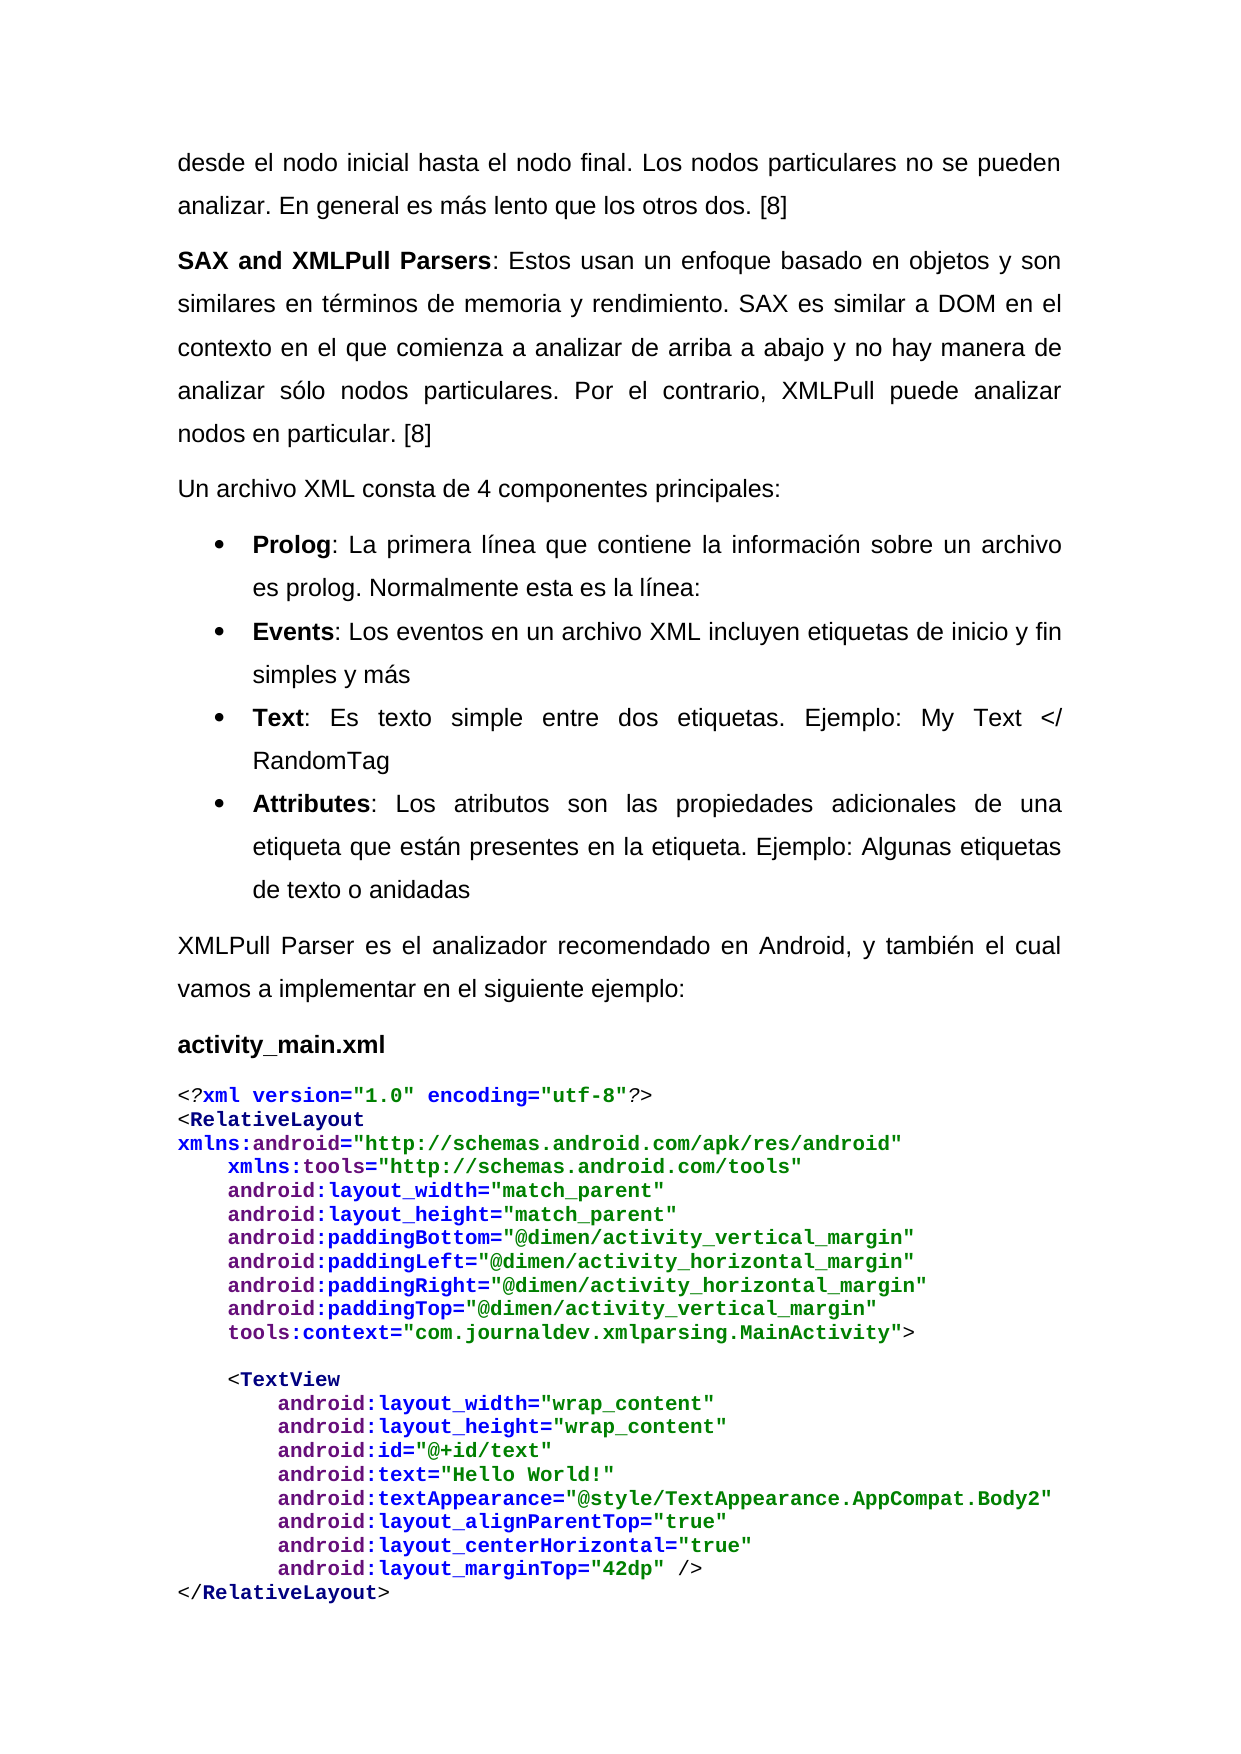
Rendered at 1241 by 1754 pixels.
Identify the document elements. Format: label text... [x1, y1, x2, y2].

list Text: Es texto simple entre dos etiquetas. Ejemplo: My Text </ RandomTag [215, 703, 1063, 775]
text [177, 148, 1063, 219]
list Attributes: Los atributos son las propiedades adicionales de una etiqueta que están presentes en la etiqueta. Ejemplo: Algunas etiquetas de texto o anidadas [215, 789, 1063, 904]
text Un archivo XML consta de 4 componentes principales: [177, 474, 1063, 503]
text XMLPull Parser es el analizador recomendado en Android, y también el cual vamos a implementar en el siguiente ejemplo: [177, 931, 1063, 1003]
list Prolog: La primera línea que contiene la información sobre un archivo es prolog. Normalmente esta es la línea: [215, 530, 1063, 602]
list Events: Los eventos en un archivo XML incluyen etiquetas de inicio y fin simples y más [215, 616, 1063, 688]
text SAX and XMLPull Parsers: Estos usan un enfoque basado en objetos y son similares en términos de memoria y rendimiento. SAX es similar a DOM en el contexto en el que comienza a analizar de arriba a abajo y no hay manera de analizar sólo nodos particulares. Por el contrario, XMLPull puede analizar nodos en particular. [177, 246, 1063, 448]
text <?xml version="1.0" encoding="utf-8"?> <RelativeLayout xmlns:android="http://schemas.android.com/apk/res/android" xmlns:tools="http://schemas.android.com/tools" android:layout_width="match_parent" android:layout_height="match_parent" android:paddingBottom="@dimen/activity_vertical_margin" android:paddingLeft="@dimen/activity_horizontal_margin" android:paddingRight="@dimen/activity_horizontal_margin" android:paddingTop="@dimen/activity_vertical_margin" tools:context="com.journaldev.xmlparsing.MainActivity"> <TextView android:layout_width="wrap_content" android:layout_height="wrap_content" android:id="@+id/text" android:text="Hello World!" android:textAppearance="@style/TextAppearance.AppCompat.Body2" android:layout_alignParentTop="true" android:layout_centerHorizontal="true" android:layout_marginTop="42dp" /> </RelativeLayout> [177, 1086, 1063, 1606]
text activity_main.xml [177, 1030, 1063, 1059]
